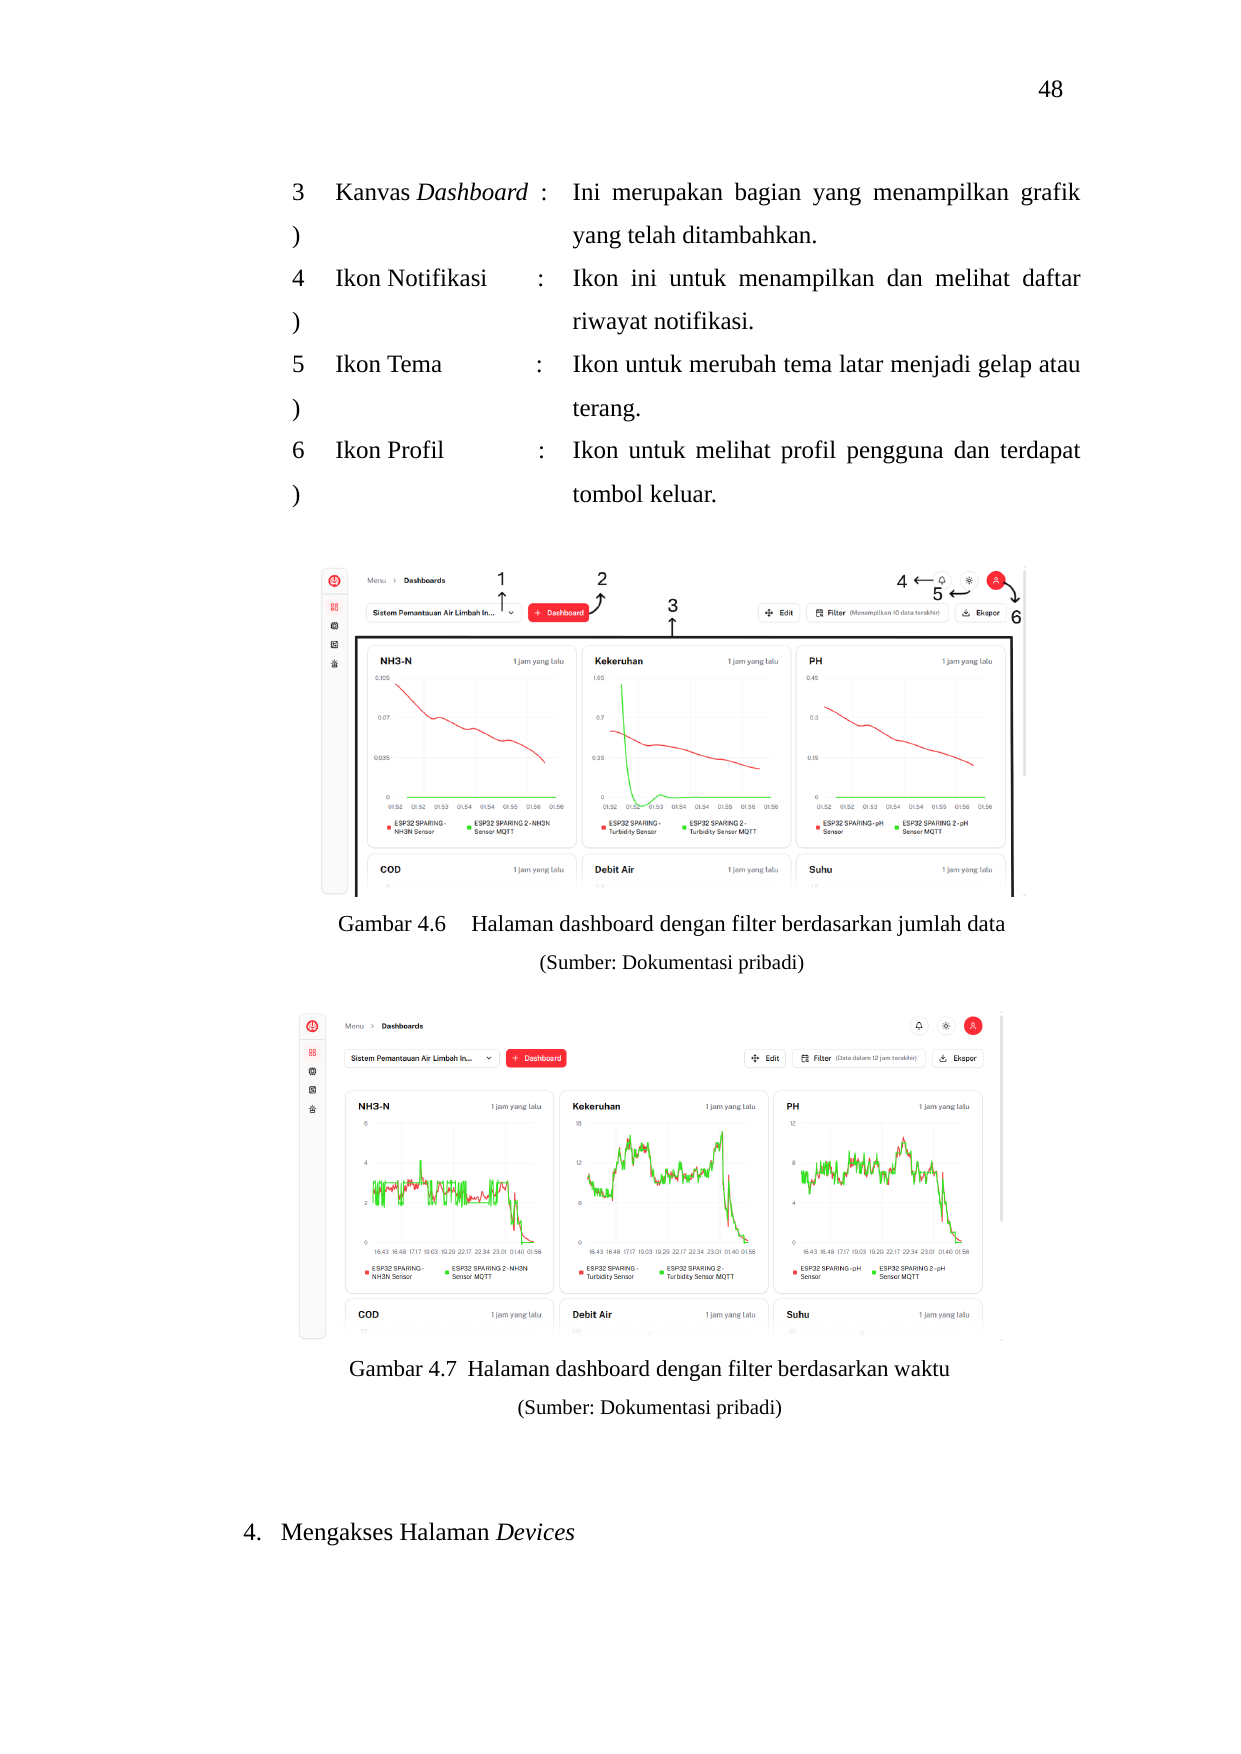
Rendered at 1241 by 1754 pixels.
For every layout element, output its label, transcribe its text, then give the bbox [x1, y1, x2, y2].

table_cell Ikon Notifikasi : [324, 263, 561, 349]
table_cell 4) [281, 263, 324, 349]
text Halaman dashboard dengan filter berdasarkan jumlah data [281, 911, 1063, 937]
table_cell Ikon Tema : [324, 350, 561, 436]
list (Sumber: Dokumentasi pribadi) [281, 950, 1063, 974]
table_cell Ikon Profil : [324, 436, 561, 522]
table_cell 3) [281, 177, 324, 263]
table_cell 5) [281, 350, 324, 436]
list Mengakses Halaman Devices [243, 1517, 1063, 1546]
table_cell Ikon untuk melihat profil pengguna dan terdapat tombol keluar. [561, 436, 1092, 522]
picture [295, 1011, 1004, 1341]
table_cell Ikon ini untuk menampilkan dan melihat daftar riwayat notifikasi. [561, 263, 1092, 349]
text (Sumber: Dokumentasi pribadi) [236, 1395, 1063, 1419]
table_cell Ini merupakan bagian yang menampilkan grafik yang telah ditambahkan. [561, 177, 1092, 263]
table_cell 6) [281, 436, 324, 522]
table_cell Kanvas Dashboard : [324, 177, 561, 263]
table_cell Ikon untuk merubah tema latar menjadi gelap atau terang. [561, 350, 1092, 436]
picture [317, 565, 1027, 897]
text Halaman dashboard dengan filter berdasarkan waktu [236, 1355, 1063, 1382]
